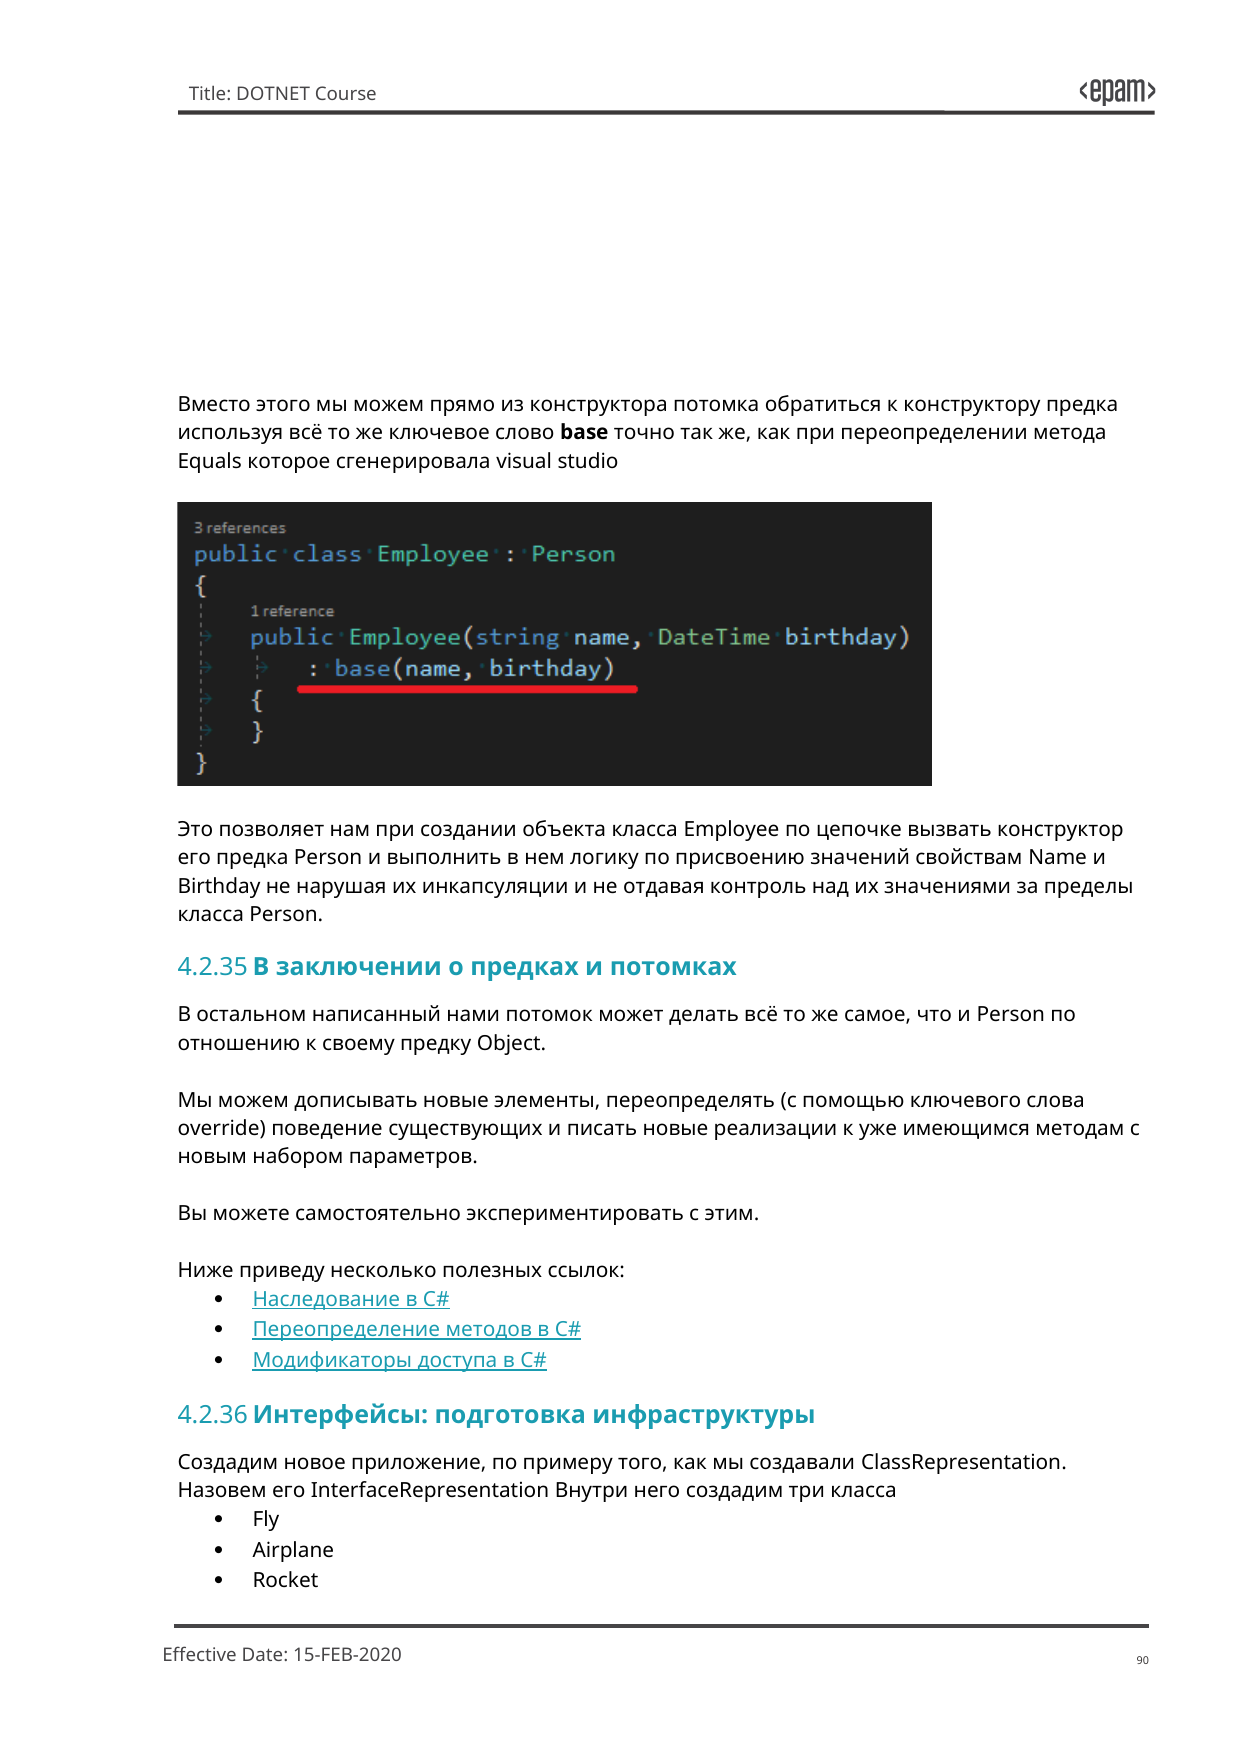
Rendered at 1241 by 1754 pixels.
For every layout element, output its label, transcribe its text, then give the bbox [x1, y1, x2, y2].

text Это позволяет нам при создании объекта класса Employee по цепочке вызвать конструктор его предка Person и выполнить в нем логику по присвоению значений свойствам Name и Birthday не нарушая их инкапсуляции и не отдавая контроль над их значениями за пределы класса Person. [177, 814, 1152, 928]
text Создадим новое приложение, по примеру того, как мы создавали ClassRepresentation. [177, 1447, 1152, 1476]
list Fly [215, 1504, 1152, 1532]
list Модификаторы доступа в C# [215, 1345, 1152, 1373]
text В остальном написанный нами потомок может делать всё то же самое, что и Person по отношению к своему предку Object. [177, 999, 1152, 1056]
picture [177, 502, 932, 786]
text Ниже приведу несколько полезных ссылок: [177, 1255, 1152, 1284]
subtitle В заключении о предках и потомках [177, 949, 1152, 983]
text Назовем его InterfaceRepresentation Внутри него создадим три класса [177, 1476, 1152, 1504]
text Мы можем дописывать новые элементы, переопределять (с помощью ключевого слова override) поведение существующих и писать новые реализации к уже имеющимся методам с новым набором параметров. [177, 1085, 1152, 1170]
text Вы можете самостоятельно экспериментировать с этим. [177, 1198, 1152, 1227]
text Вместо этого мы можем прямо из конструктора потомка обратиться к конструктору предка используя всё то же ключевое слово base точно так же, как при переопределении метода Equals которое сгенерировала visual studio [177, 389, 1152, 474]
list Переопределение методов в C# [215, 1314, 1152, 1343]
list Roсket [215, 1565, 1152, 1594]
list Airplane [215, 1535, 1152, 1563]
subtitle Интерфейсы: подготовка инфраструктуры [177, 1396, 1152, 1431]
list Наследование в C# [215, 1284, 1152, 1312]
